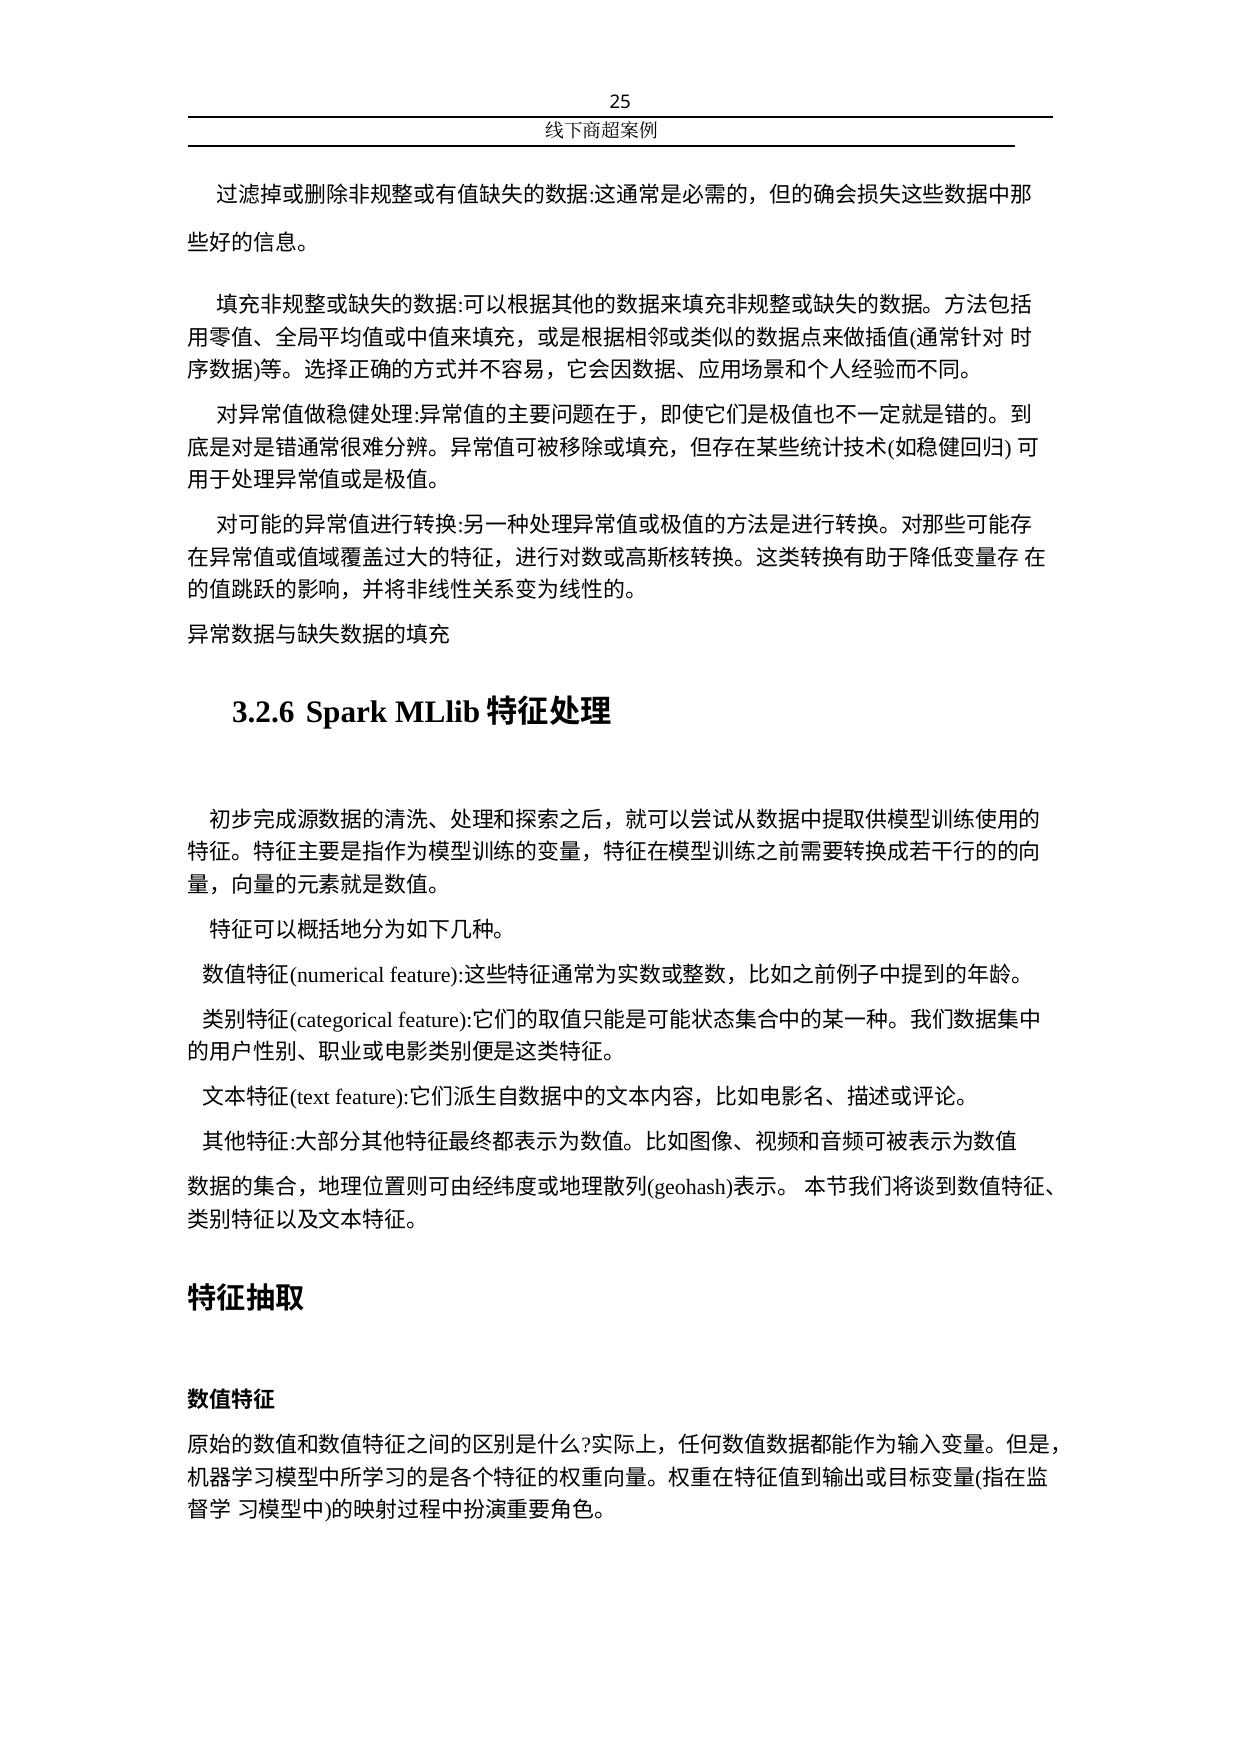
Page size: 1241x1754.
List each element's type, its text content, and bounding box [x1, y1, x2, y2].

text 文本特征(text feature):它们派生自数据中的文本内容，比如电影名、描述或评论。 [187, 1079, 1053, 1111]
subtitle 特征抽取 [187, 1263, 1053, 1328]
text 数据的集合，地理位置则可由经纬度或地理散列(geohash)表示。 本节我们将谈到数值特征、类别特征以及文本特征。 [187, 1169, 1053, 1234]
text 对异常值做稳健处理:异常值的主要问题在于，即使它们是极值也不一定就是错的。到 底是对是错通常很难分辨。异常值可被移除或填充，但存在某些统计技术(如稳健回归) 可用于处理异常值或是极值。 [187, 397, 1053, 494]
text 异常数据与缺失数据的填充 [187, 617, 1053, 649]
text 特征可以概括地分为如下几种。 [187, 911, 1053, 944]
text 填充非规整或缺失的数据:可以根据其他的数据来填充非规整或缺失的数据。方法包括 用零值、全局平均值或中值来填充，或是根据相邻或类似的数据点来做插值(通常针对 时序数据)等。选择正确的方式并不容易，它会因数据、应用场景和个人经验而不同。 [187, 287, 1053, 384]
text 对可能的异常值进行转换:另一种处理异常值或极值的方法是进行转换。对那些可能存 在异常值或值域覆盖过大的特征，进行对数或高斯核转换。这类转换有助于降低变量存 在的值跳跃的影响，并将非线性关系变为线性的。 [187, 507, 1053, 604]
text 类别特征(categorical feature):它们的取值只能是可能状态集合中的某一种。我们数据集中的用户性别、职业或电影类别便是这类特征。 [187, 1001, 1053, 1066]
text 原始的数值和数值特征之间的区别是什么?实际上，任何数值数据都能作为输入变量。但是，机器学习模型中所学习的是各个特征的权重向量。权重在特征值到输出或目标变量(指在监督学 习模型中)的映射过程中扮演重要角色。 [187, 1427, 1053, 1524]
subtitle Spark MLlib特征处理 [232, 676, 1053, 741]
text 过滤掉或删除非规整或有值缺失的数据:这通常是必需的，但的确会损失这些数据中那 些好的信息。 10 [187, 177, 1053, 274]
text 初步完成源数据的清洗、处理和探索之后，就可以尝试从数据中提取供模型训练使用的特征。特征主要是指作为模型训练的变量，特征在模型训练之前需要转换成若干行的的向量，向量的元素就是数值。 [187, 801, 1053, 899]
text 其他特征:大部分其他特征最终都表示为数值。比如图像、视频和音频可被表示为数值 [187, 1124, 1053, 1156]
text 数值特征 [187, 1382, 1053, 1414]
text 数值特征(numerical feature):这些特征通常为实数或整数，比如之前例子中提到的年龄。 [187, 956, 1053, 989]
